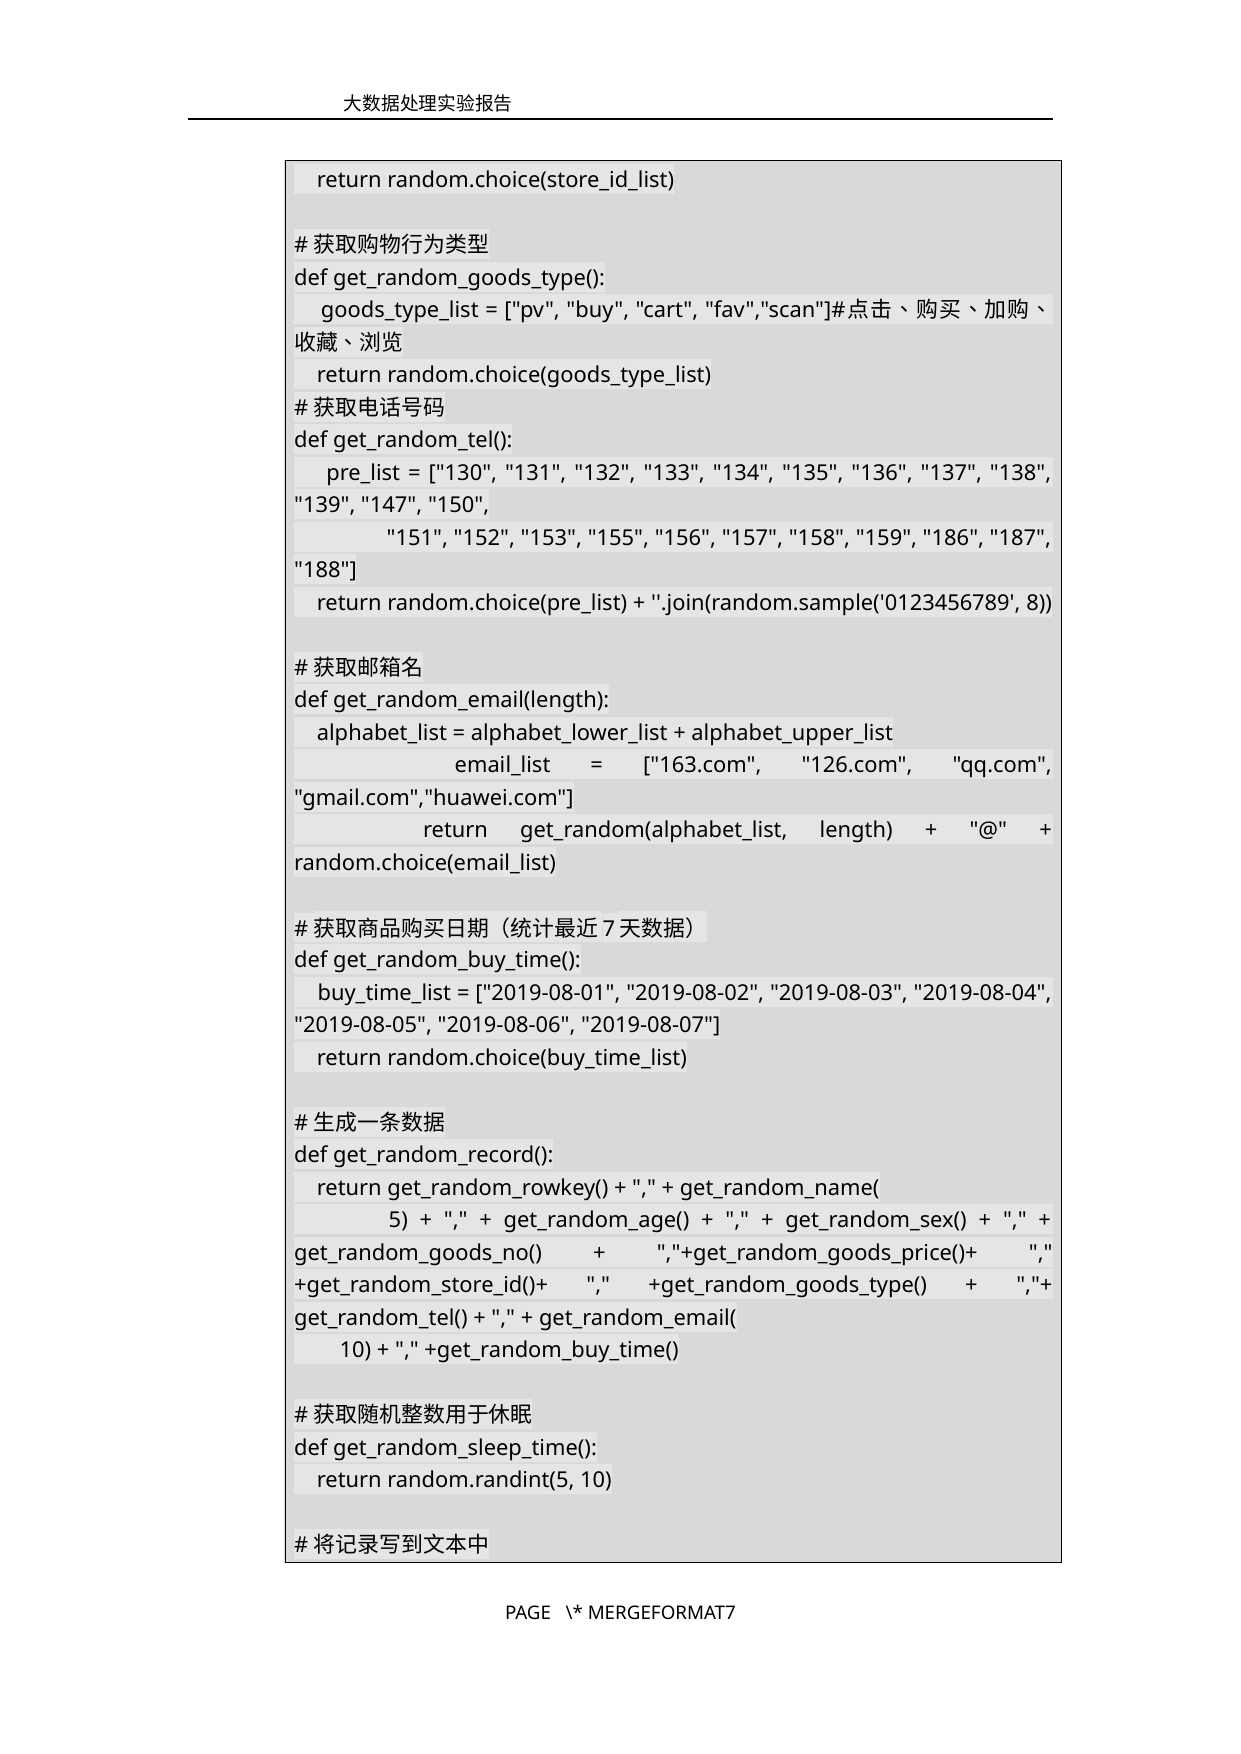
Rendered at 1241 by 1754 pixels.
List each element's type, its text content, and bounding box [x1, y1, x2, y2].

text # 将记录写到文本中 [286, 1525, 1061, 1562]
text # 获取随机整数用于休眠 [286, 1395, 1061, 1427]
text # 获取商品购买日期（统计最近7天数据） [286, 907, 1061, 940]
text # 生成一条数据 [286, 1102, 1061, 1135]
text return random.choice(goods_type_list) [286, 355, 1061, 387]
text return random.choice(pre_list) + ''.join(random.sample('0123456789', 8)) [286, 582, 1061, 615]
text buy_time_list = ["2019-08-01", "2019-08-02", "2019-08-03", "2019-08-04", "2019-08-05", "2019-08-06", "2019-08-07"] [286, 972, 1061, 1037]
text # 获取电话号码 [286, 387, 1061, 420]
text return get_random_rowkey() + "," + get_random_name( [286, 1167, 1061, 1200]
text # 获取邮箱名 [286, 647, 1061, 680]
text # 获取购物行为类型 [286, 225, 1061, 257]
text return random.choice(buy_time_list) [286, 1037, 1061, 1070]
text def get_random_goods_type(): [286, 257, 1061, 290]
text "151", "152", "153", "155", "156", "157", "158", "159", "186", "187", "188"] [286, 517, 1061, 582]
text pre_list = ["130", "131", "132", "133", "134", "135", "136", "137", "138", "139", "147", "150", [286, 452, 1061, 517]
text def get_random_tel(): [286, 420, 1061, 452]
text return get_random(alphabet_list, length) + "@" + random.choice(email_list) [286, 810, 1061, 875]
text def get_random_record(): [286, 1135, 1061, 1167]
text def get_random_buy_time(): [286, 940, 1061, 972]
text alphabet_list = alphabet_lower_list + alphabet_upper_list [286, 712, 1061, 745]
text def get_random_email(length): [286, 680, 1061, 712]
text def get_random_sleep_time(): [286, 1427, 1061, 1460]
text email_list = ["163.com", "126.com", "qq.com", "gmail.com","huawei.com"] [286, 745, 1061, 810]
text goods_type_list = ["pv", "buy", "cart", "fav","scan"]#点击、购买、加购、收藏、浏览 [286, 290, 1061, 355]
text return random.randint(5, 10) [286, 1460, 1061, 1492]
text return random.choice(store_id_list) [286, 161, 1061, 192]
text 10) + "," +get_random_buy_time() [286, 1330, 1061, 1362]
text 5) + "," + get_random_age() + "," + get_random_sex() + "," + get_random_goods_no() + ","+get_random_goods_price()+ "," +get_random_store_id()+ "," +get_random_goods_type() + ","+ get_random_tel() + "," + get_random_email( [286, 1200, 1061, 1330]
